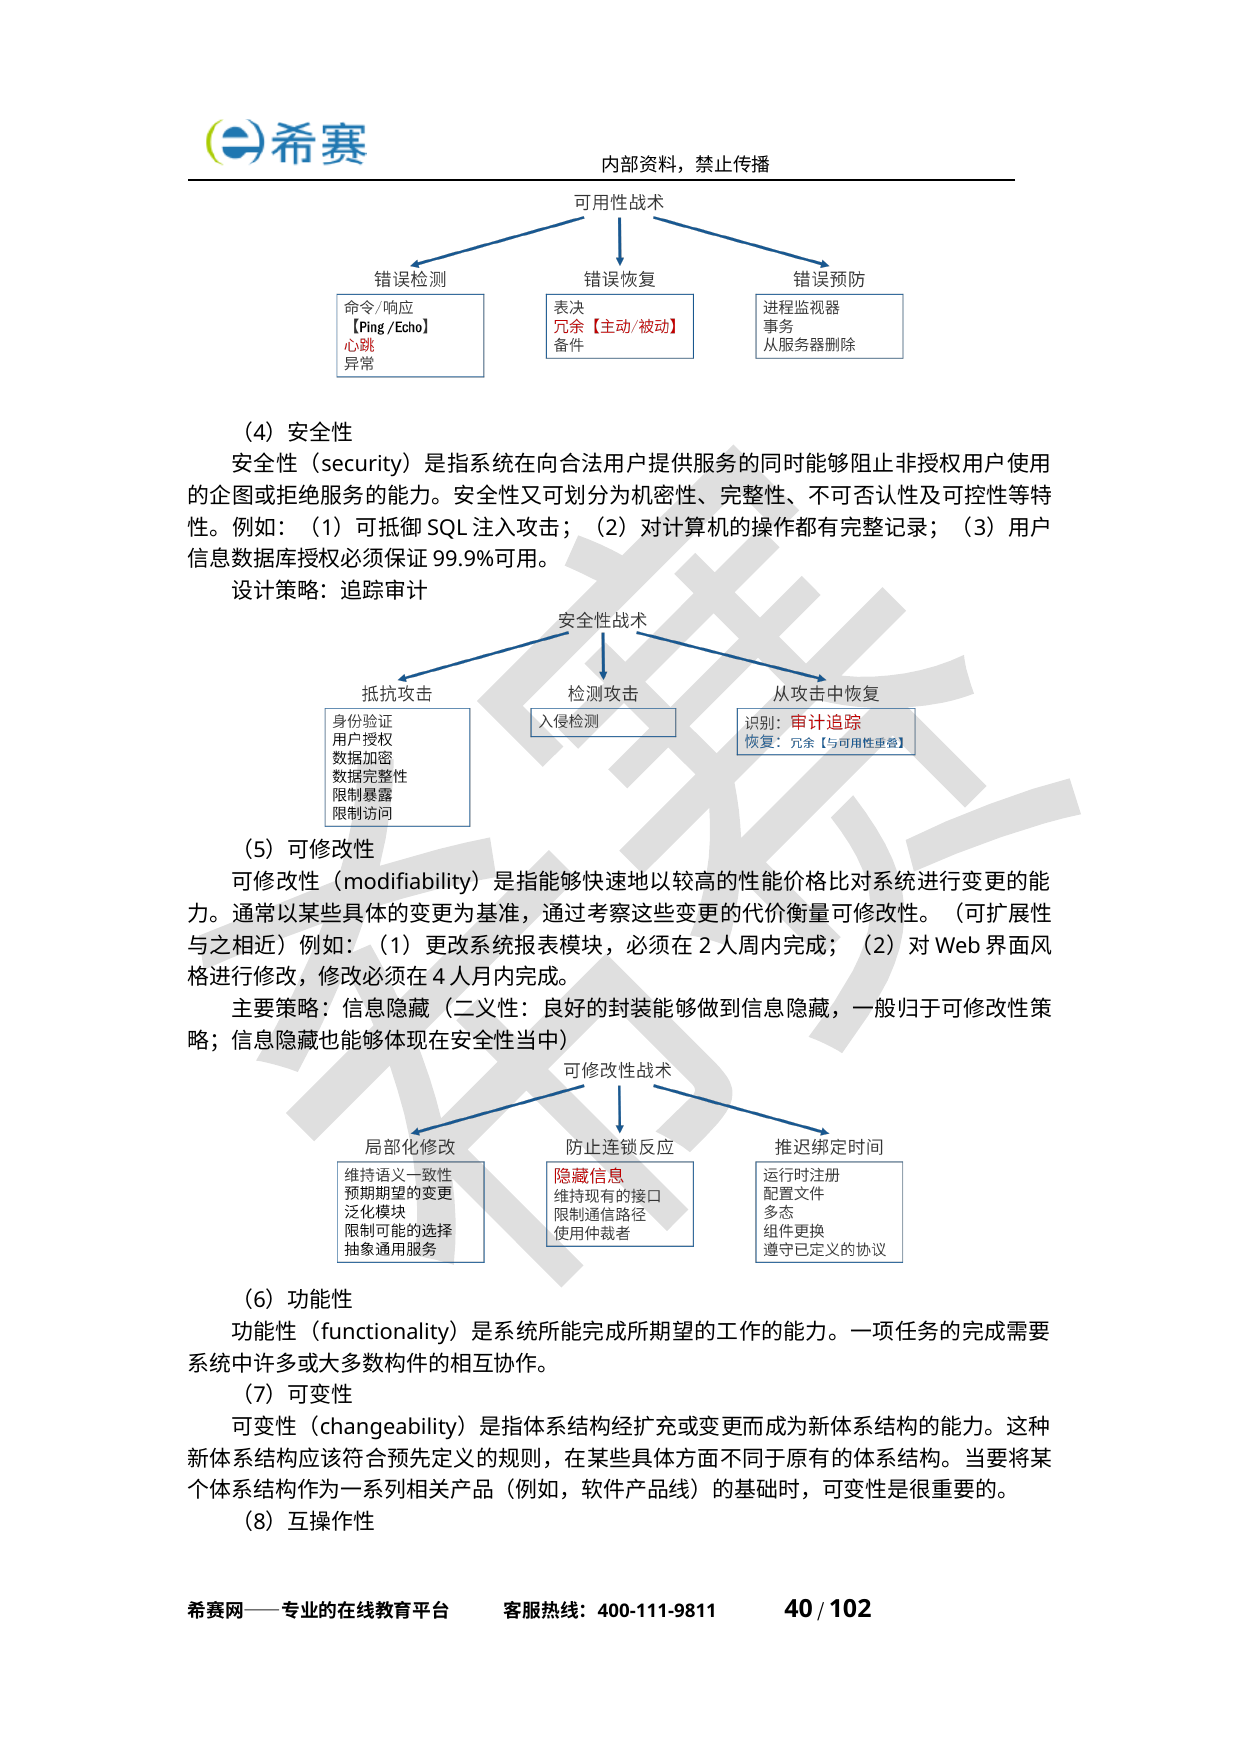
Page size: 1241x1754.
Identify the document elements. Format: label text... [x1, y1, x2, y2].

text （8）互操作性 [187, 1504, 1053, 1536]
text （4）安全性 [187, 414, 1053, 446]
picture [337, 1054, 904, 1269]
picture [206, 114, 368, 172]
text 安全性（security）是指系统在向合法用户提供服务的同时能够阻止非授权用户使用的企图或拒绝服务的能力。安全性又可划分为机密性、完整性、不可否认性及可控性等特性。例如：（1）可抵御SQL注入攻击；（2）对计算机的操作都有完整记录；（3）用户信息数据库授权必须保证99.9%可用。 [187, 446, 1053, 573]
text （6）功能性 [187, 1282, 1053, 1314]
text （5）可修改性 [187, 832, 1053, 864]
text 主要策略：信息隐藏（二义性：良好的封装能够做到信息隐藏，一般归于可修改性策略；信息隐藏也能够体现在安全性当中） [187, 991, 1053, 1054]
text 功能性（functionality）是系统所能完成所期望的工作的能力。一项任务的完成需要系统中许多或大多数构件的相互协作。 [187, 1314, 1053, 1377]
text 可修改性（modifiability）是指能够快速地以较高的性能价格比对系统进行变更的能力。通常以某些具体的变更为基准，通过考察这些变更的代价衡量可修改性。（可扩展性与之相近）例如：（1）更改系统报表模块，必须在2人周内完成；（2）对Web界面风格进行修改，修改必须在4人月内完成。 [187, 864, 1053, 991]
picture [336, 187, 904, 383]
picture [324, 605, 916, 832]
text 可变性（changeability）是指体系结构经扩充或变更而成为新体系结构的能力。这种新体系结构应该符合预先定义的规则，在某些具体方面不同于原有的体系结构。当要将某个体系结构作为一系列相关产品（例如，软件产品线）的基础时，可变性是很重要的。 [187, 1409, 1053, 1504]
text 设计策略：追踪审计 [187, 573, 1053, 605]
text （7）可变性 [187, 1377, 1053, 1409]
